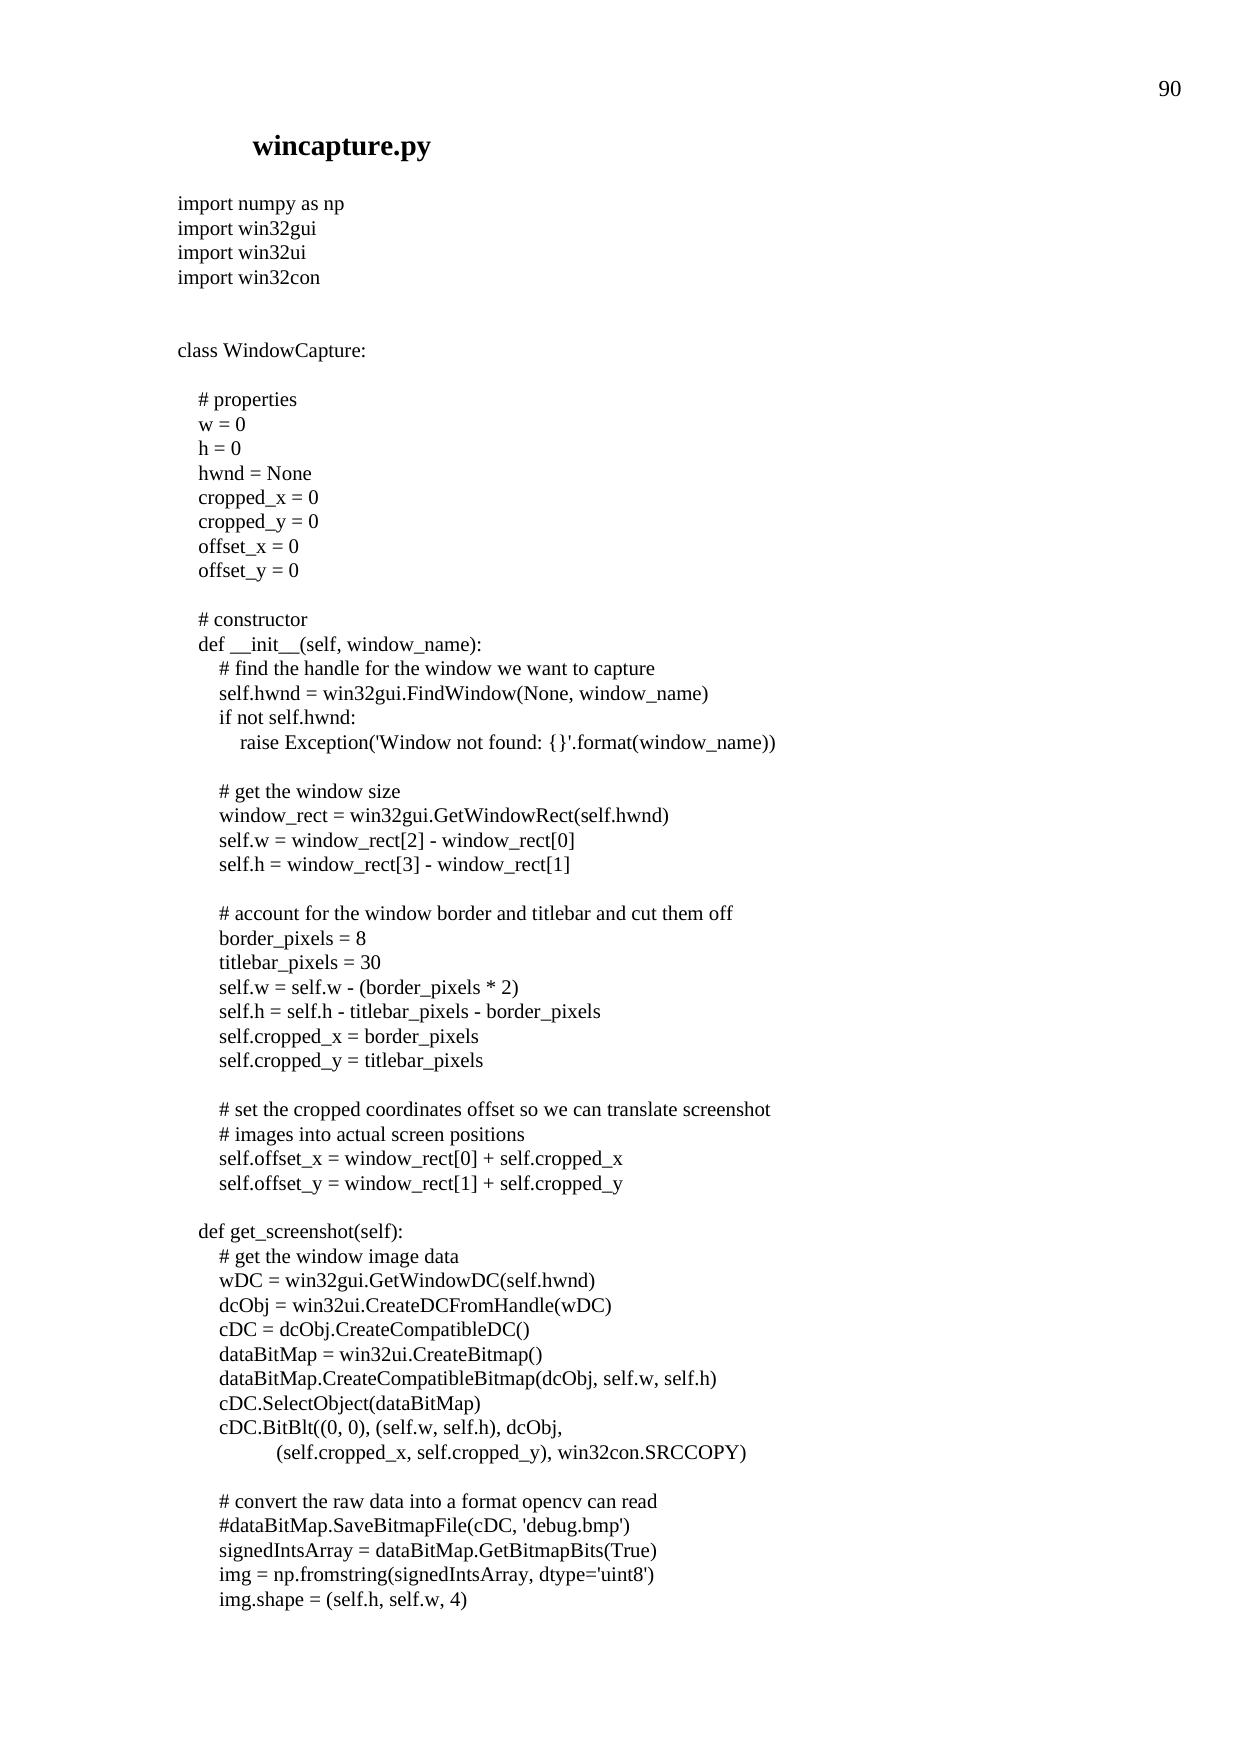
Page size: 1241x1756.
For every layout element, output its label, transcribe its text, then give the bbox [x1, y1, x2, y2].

text dataBitMap.CreateCompatibleBitmap(dcObj, self.w, self.h) [177, 1366, 1181, 1390]
text signedIntsArray = dataBitMap.GetBitmapBits(True) [177, 1538, 1181, 1562]
text offset_x = 0 [177, 534, 1181, 558]
text # constructor [177, 607, 1181, 631]
text (self.cropped_x, self.cropped_y), win32con.SRCCOPY) [177, 1440, 1181, 1464]
text self.offset_y = window_rect[1] + self.cropped_y [177, 1170, 1181, 1194]
text # images into actual screen positions [177, 1121, 1181, 1146]
text import win32con [177, 265, 1181, 289]
text def __init__(self, window_name): [177, 632, 1181, 656]
text hwnd = None [177, 461, 1181, 484]
text cDC = dcObj.CreateCompatibleDC() [177, 1317, 1181, 1341]
text import win32ui [177, 240, 1181, 264]
text w = 0 [177, 412, 1181, 436]
text self.w = window_rect[2] - window_rect[0] [177, 828, 1181, 852]
text self.hwnd = win32gui.FindWindow(None, window_name) [177, 681, 1181, 705]
text self.h = self.h - titlebar_pixels - border_pixels [177, 999, 1181, 1023]
text self.h = window_rect[3] - window_rect[1] [177, 852, 1181, 876]
text window_rect = win32gui.GetWindowRect(self.hwnd) [177, 803, 1181, 827]
text titlebar_pixels = 30 [177, 950, 1181, 974]
text # find the handle for the window we want to capture [177, 656, 1181, 680]
text cDC.BitBlt((0, 0), (self.w, self.h), dcObj, [177, 1415, 1181, 1439]
text cDC.SelectObject(dataBitMap) [177, 1391, 1181, 1415]
text # account for the window border and titlebar and cut them off [177, 901, 1181, 925]
text wDC = win32gui.GetWindowDC(self.hwnd) [177, 1268, 1181, 1292]
text offset_y = 0 [177, 558, 1181, 582]
text import numpy as np [177, 191, 1181, 215]
text cropped_x = 0 [177, 485, 1181, 509]
text h = 0 [177, 436, 1181, 460]
text img.shape = (self.h, self.w, 4) [177, 1587, 1181, 1611]
text # convert the raw data into a format opencv can read [177, 1489, 1181, 1513]
text cropped_y = 0 [177, 509, 1181, 533]
text img = np.fromstring(signedIntsArray, dtype='uint8') [177, 1562, 1181, 1586]
text dcObj = win32ui.CreateDCFromHandle(wDC) [177, 1293, 1181, 1317]
text # get the window image data [177, 1244, 1181, 1268]
text # properties [177, 387, 1181, 411]
text class WindowCapture: [177, 338, 1181, 362]
text self.cropped_y = titlebar_pixels [177, 1048, 1181, 1072]
text if not self.hwnd: [177, 705, 1181, 729]
text border_pixels = 8 [177, 926, 1181, 950]
text self.w = self.w - (border_pixels * 2) [177, 974, 1181, 999]
text import win32gui [177, 216, 1181, 240]
text raise Exception('Window not found: {}'.format(window_name)) [177, 730, 1181, 754]
text # set the cropped coordinates offset so we can translate screenshot [177, 1097, 1181, 1121]
text dataBitMap = win32ui.CreateBitmap() [177, 1342, 1181, 1366]
text self.cropped_x = border_pixels [177, 1023, 1181, 1048]
text def get_screenshot(self): [177, 1219, 1181, 1243]
text wincapture.py [177, 128, 1181, 162]
text #dataBitMap.SaveBitmapFile(cDC, 'debug.bmp') [177, 1513, 1181, 1537]
text self.offset_x = window_rect[0] + self.cropped_x [177, 1146, 1181, 1170]
text # get the window size [177, 779, 1181, 803]
